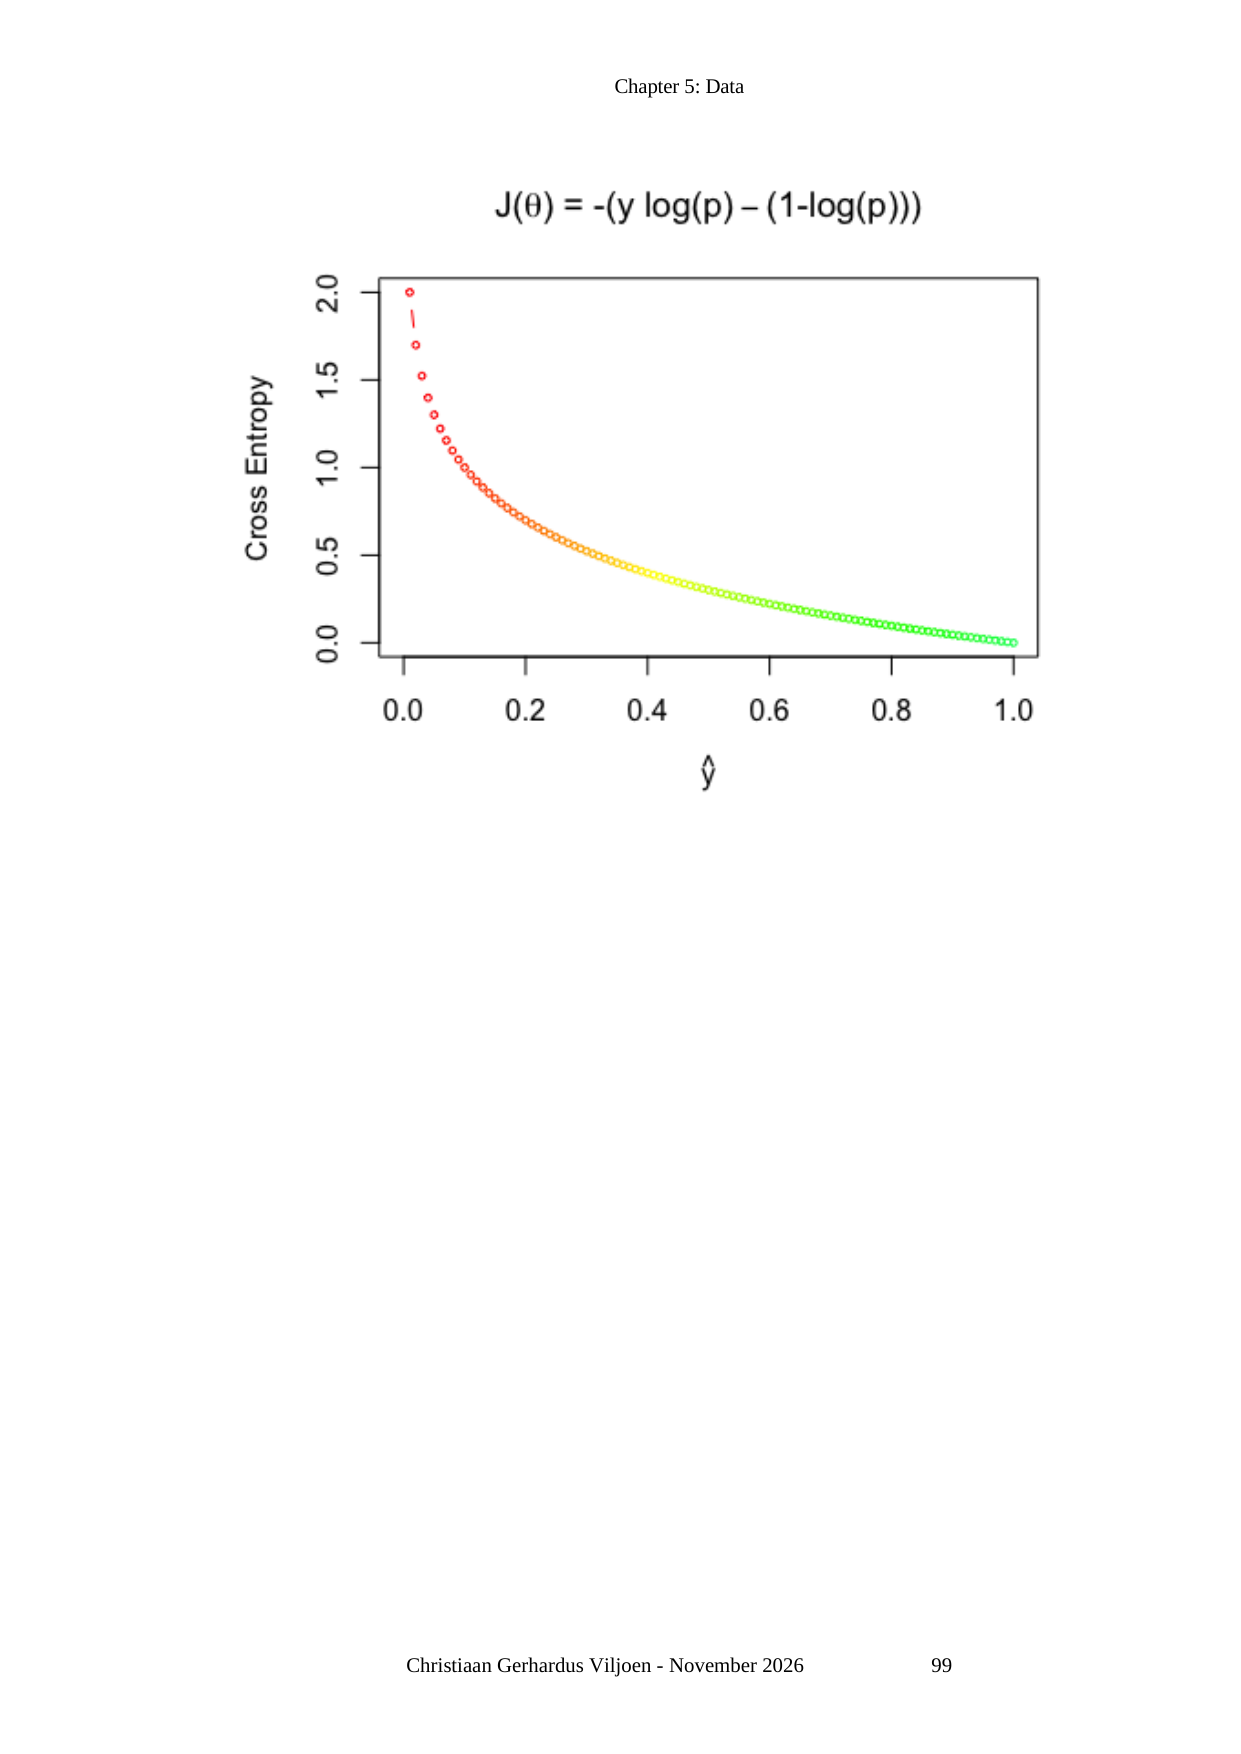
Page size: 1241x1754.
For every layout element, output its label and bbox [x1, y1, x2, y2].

picture [236, 135, 1112, 836]
